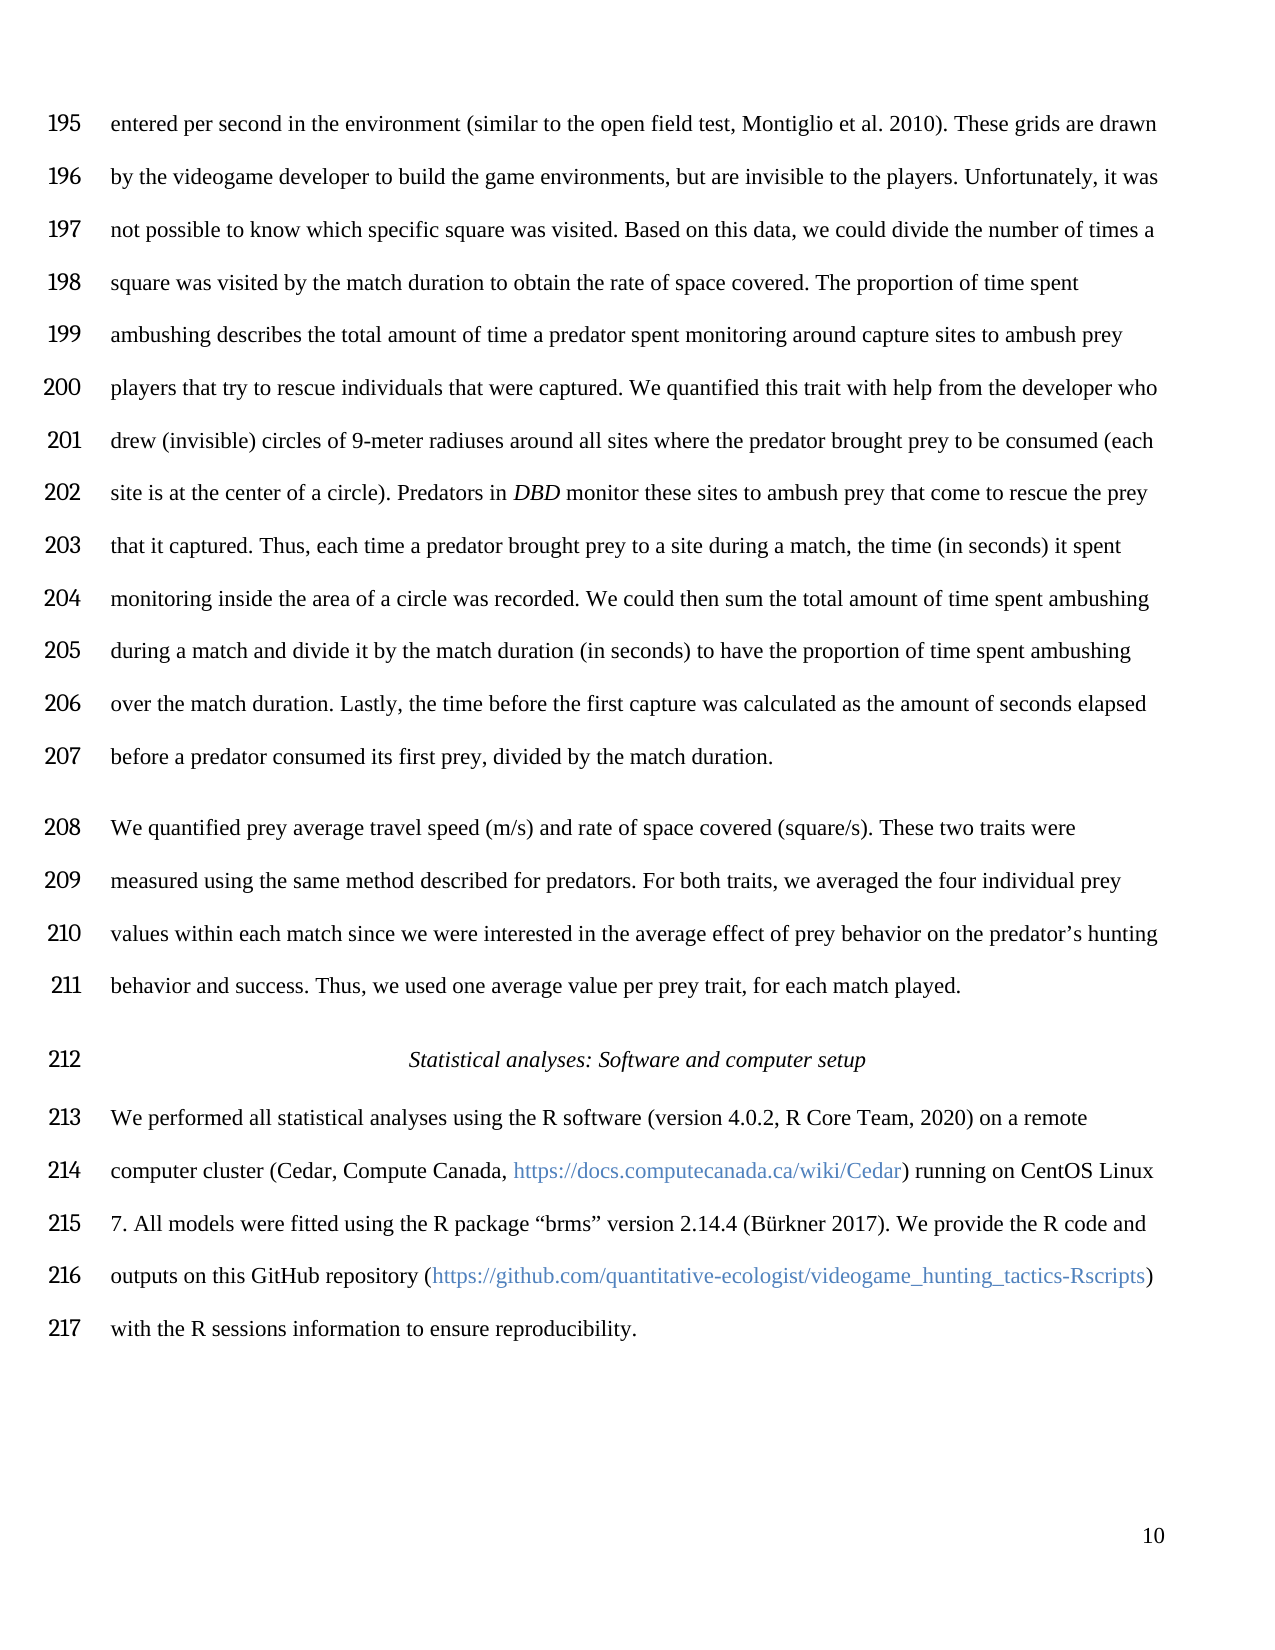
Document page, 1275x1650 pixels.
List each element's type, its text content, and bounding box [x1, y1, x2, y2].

subtitle Statistical analyses: Software and computer setup [110, 1046, 1164, 1072]
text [110, 110, 1164, 769]
text We performed all statistical analyses using the R software (version 4.0.2, R Core Team, 2020) on a remote computer cluster (Cedar, Compute Canada, https://docs.computecanada.ca/wiki/Cedar) running on CentOS Linux 7. All models were fitted using the R package “brms” version 2.14.4 (Bürkner 2017). We provide the R code and outputs on this GitHub repository (https://github.com/quantitative-ecologist/videogame_hunting_tactics-Rscripts) with the R sessions information to ensure reproducibility. [110, 1104, 1164, 1341]
text We quantified prey average travel speed (m/s) and rate of space covered (square/s). These two traits were measured using the same method described for predators. For both traits, we averaged the four individual prey values within each match since we were interested in the average effect of prey behavior on the predator’s hunting behavior and success. Thus, we used one average value per prey trait, for each match played. [110, 814, 1164, 999]
